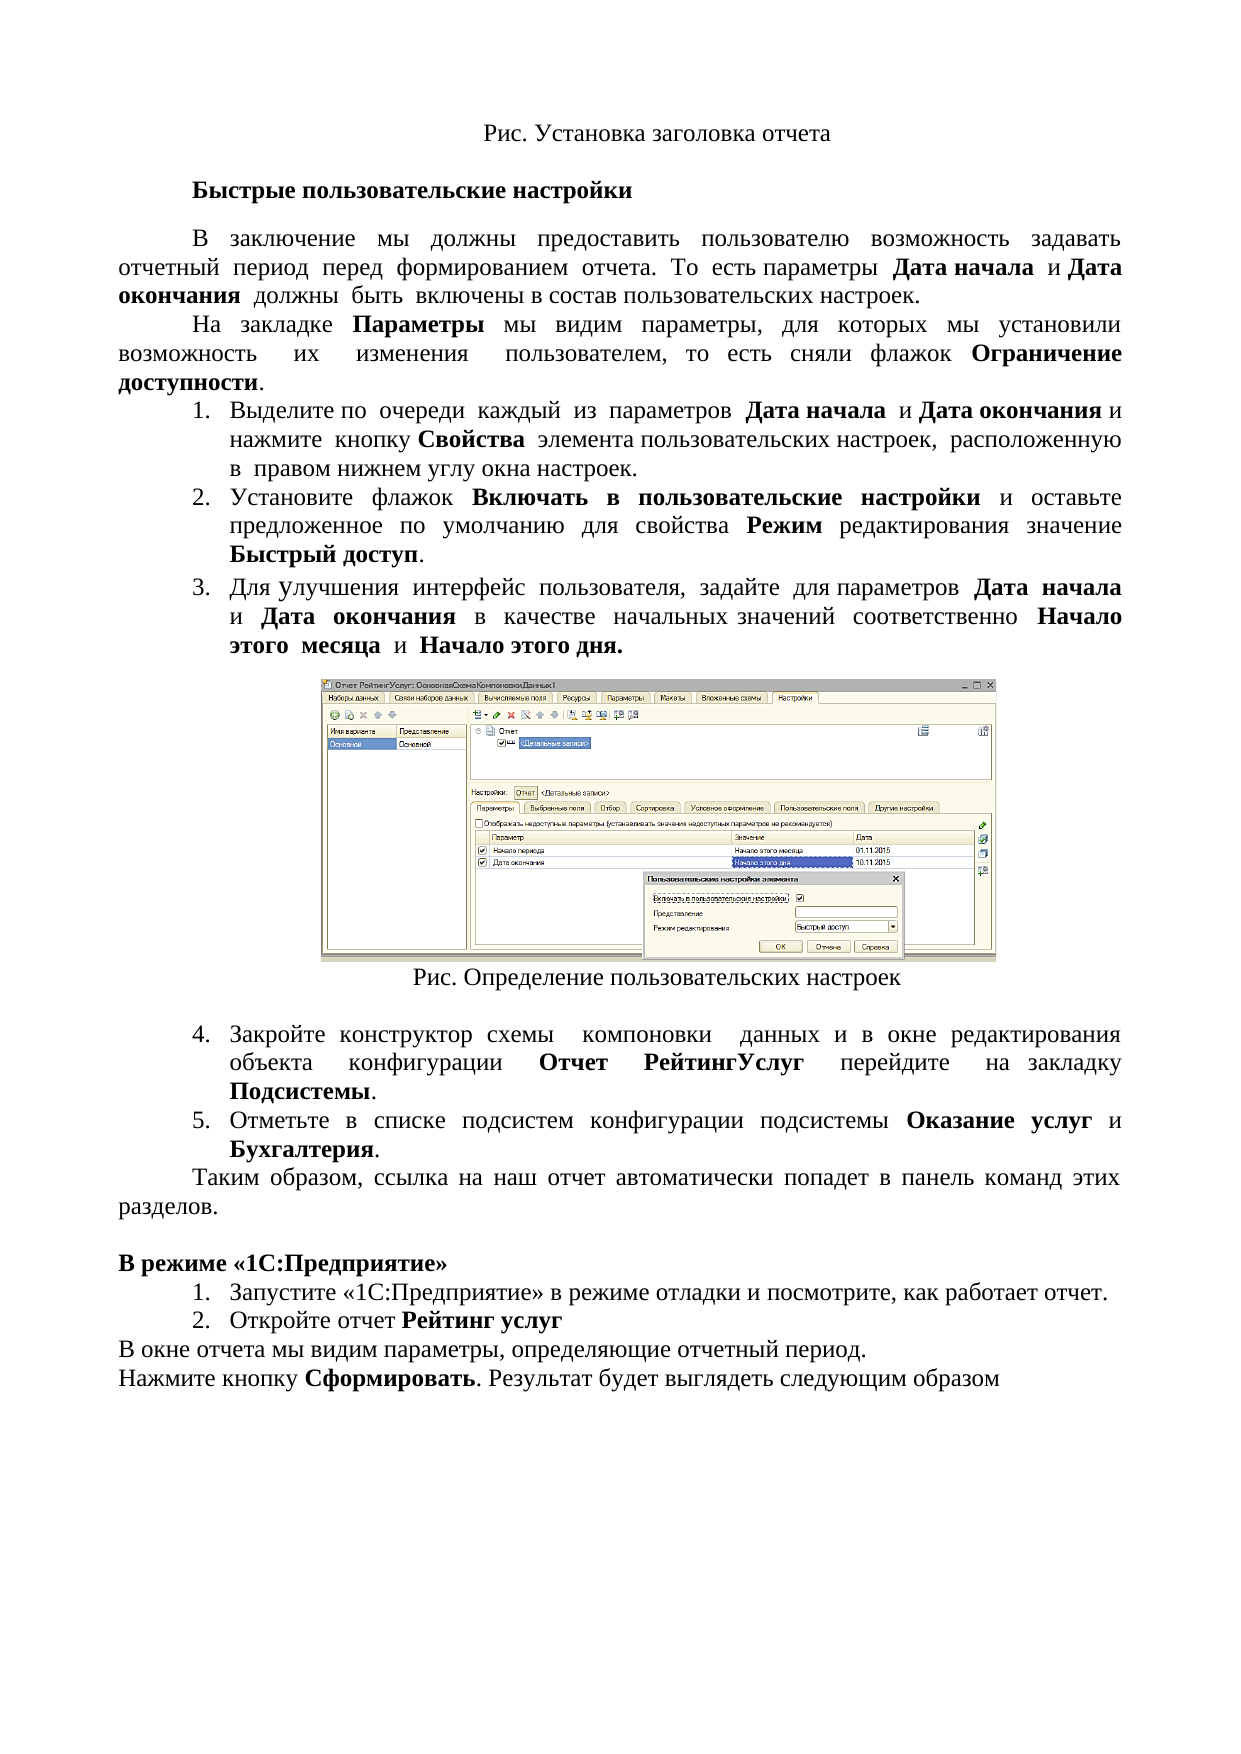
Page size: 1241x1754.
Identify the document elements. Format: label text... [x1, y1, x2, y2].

text Таким образом, ссылка на наш отчет автоматически попадет в панель команд этих разделов. [118, 1162, 1122, 1248]
text Рис. Установка заголовка отчета [118, 118, 1122, 175]
list Отметьте в списке подсистем конфигурации подсистемы Оказание услуг и Бухгалтерия. [192, 1105, 1122, 1162]
list Установите флажок Включать в пользовательские настройки и оставьте предложенное по умолчанию для свойства Режим редактирования значение Быстрый доступ. [192, 482, 1122, 568]
list Для улучшения интерфейс пользователя, задайте для параметров Дата начала и Дата окончания в качестве начальных значений соответственно Начало этого месяца и Начало этого дня. [192, 568, 1122, 659]
text Нажмите кнопку Сформировать. Результат будет выглядеть следующим образом [118, 1363, 1122, 1392]
text Быстрые пользовательские настройки [118, 175, 1122, 204]
text На закладке Параметры мы видим параметры, для которых мы установили возможность их изменения пользователем, то есть сняли флажок Ограничение доступности. [118, 309, 1122, 395]
list Запустите «1С:Предприятие» в режиме отладки и посмотрите, как работает отчет. [192, 1277, 1122, 1305]
text В окне отчета мы видим параметры, определяющие отчетный период. [118, 1334, 1122, 1363]
list Откройте отчет Рейтинг услуг [192, 1305, 1122, 1334]
picture [321, 679, 997, 962]
text В заключение мы должны предоставить пользователю возможность задавать отчетный период перед формированием отчета. То есть параметры Дата начала и Дата окончания должны быть включены в состав пользовательских настроек. [118, 223, 1122, 309]
text В режиме «1С:Предприятие» [118, 1248, 1122, 1277]
list Выделите по очереди каждый из параметров Дата начала и Дата окончания и нажмите кнопку Свойства элемента пользовательских настроек, расположенную в правом нижнем углу окна настроек. [192, 395, 1122, 482]
list Закройте конструктор схемы компоновки данных и в окне редактирования объекта конфигурации Отчет РейтингУслуг перейдите на закладку Подсистемы. [192, 1019, 1122, 1105]
text Рис. Определение пользовательских настроек [118, 962, 1122, 1019]
